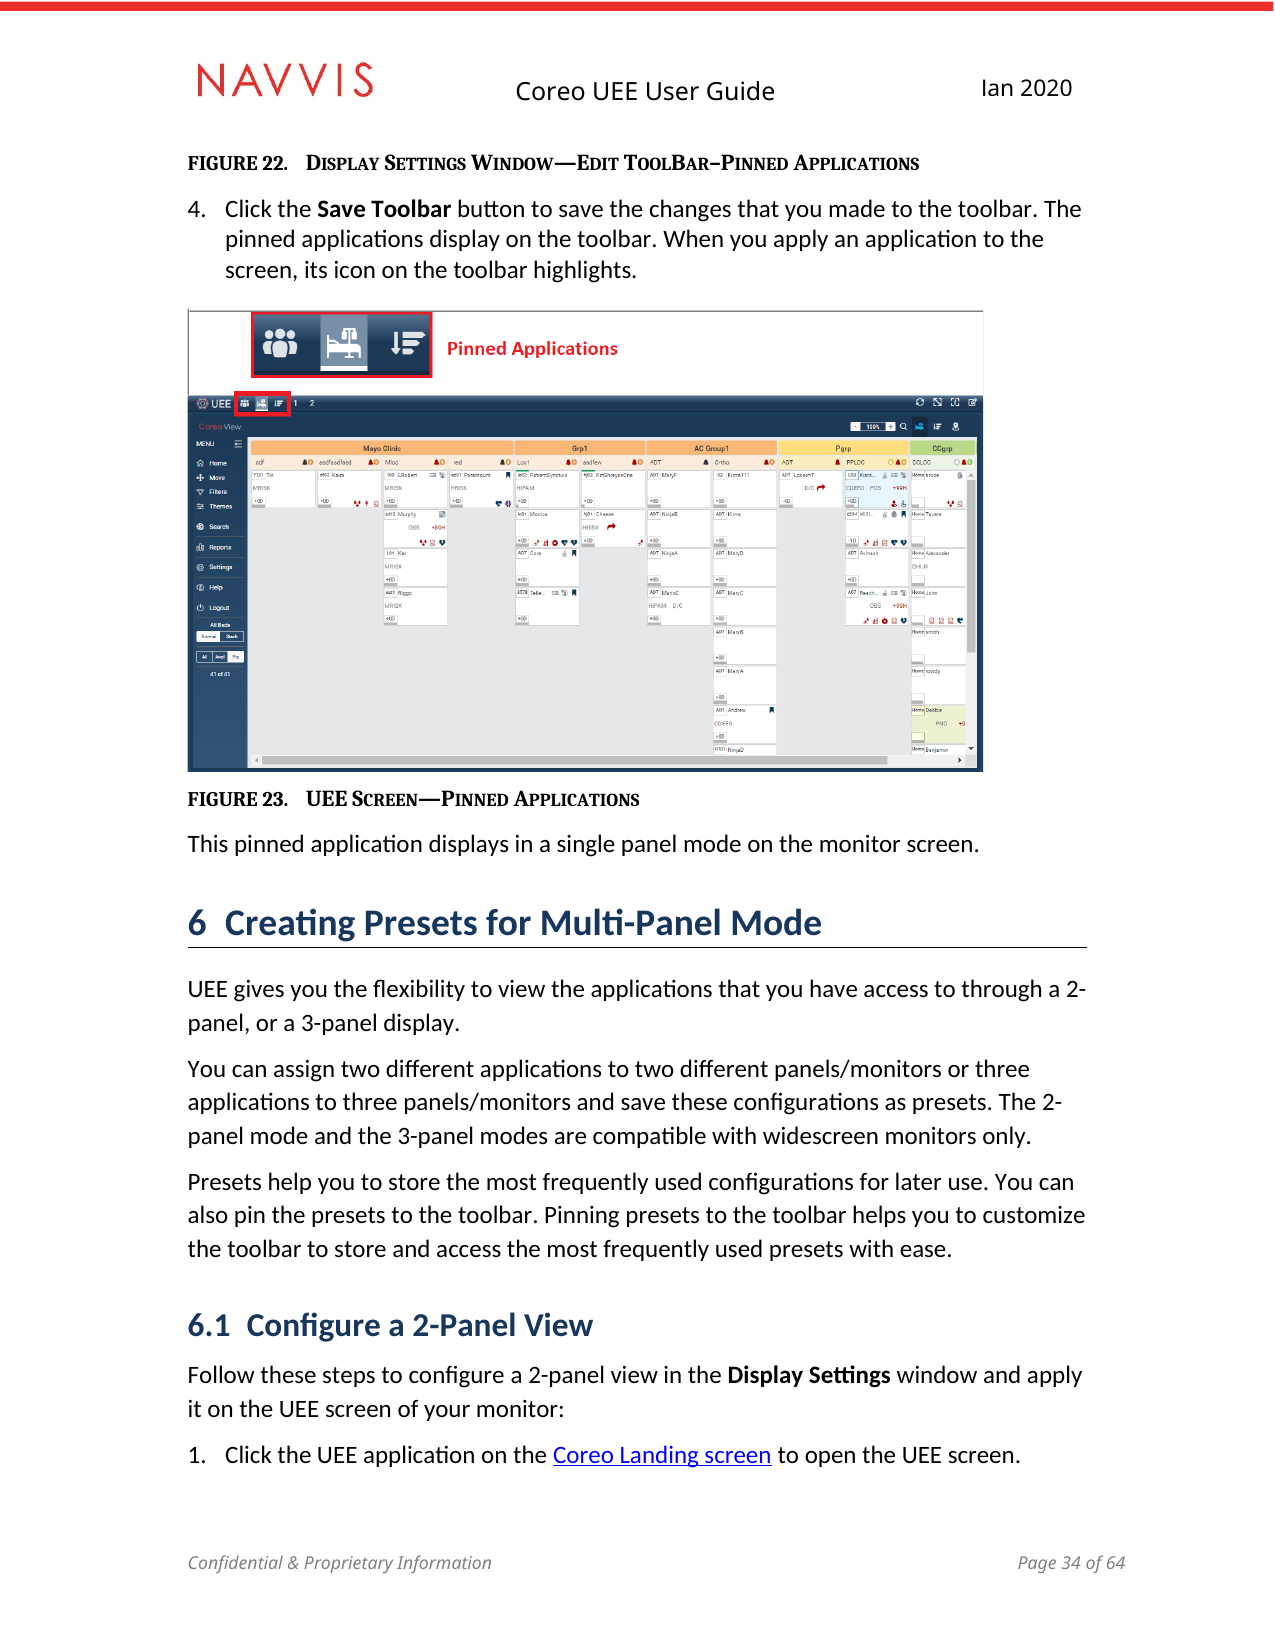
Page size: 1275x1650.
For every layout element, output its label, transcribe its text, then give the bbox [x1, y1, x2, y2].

text Presets help you to store the most frequently used configurations for later use. You can also pin the presets to the toolbar. Pinning presets to the toolbar helps you to customize the toolbar to store and access the most frequently used presets with ease. [187, 1166, 1087, 1263]
list Click the Save Toolbar button to save the changes that you made to the toolbar. The pinned applications display on the toolbar. When you apply an application to the screen, its icon on the toolbar highlights. [187, 193, 1087, 284]
subtitle Configure a 2-Panel View [187, 1304, 1087, 1345]
text Follow these steps to configure a 2-panel view in the Display Settings window and apply it on the UEE screen of your monitor: [187, 1359, 1087, 1423]
picture [187, 309, 984, 773]
text UEE gives you the flexibility to view the applications that you have access to through a 2-panel, or a 3-panel display. [187, 973, 1087, 1037]
text This pinned application displays in a single panel mode on the monitor screen. [187, 828, 1087, 859]
text Display Settings Window—Edit ToolBar–Pinned Applications [187, 150, 1087, 176]
picture [187, 55, 383, 104]
text You can assign two different applications to two different panels/monitors or three applications to three panels/monitors and save these configurations as presets. The 2-panel mode and the 3-panel modes are compatible with widescreen monitors only. [187, 1053, 1087, 1150]
text UEE Screen—Pinned Applications [187, 785, 1087, 812]
list Click the UEE application on the Coreo Landing screen to open the UEE screen. [187, 1439, 1087, 1469]
subtitle Creating Presets for Multi-Panel Mode [187, 899, 1087, 948]
